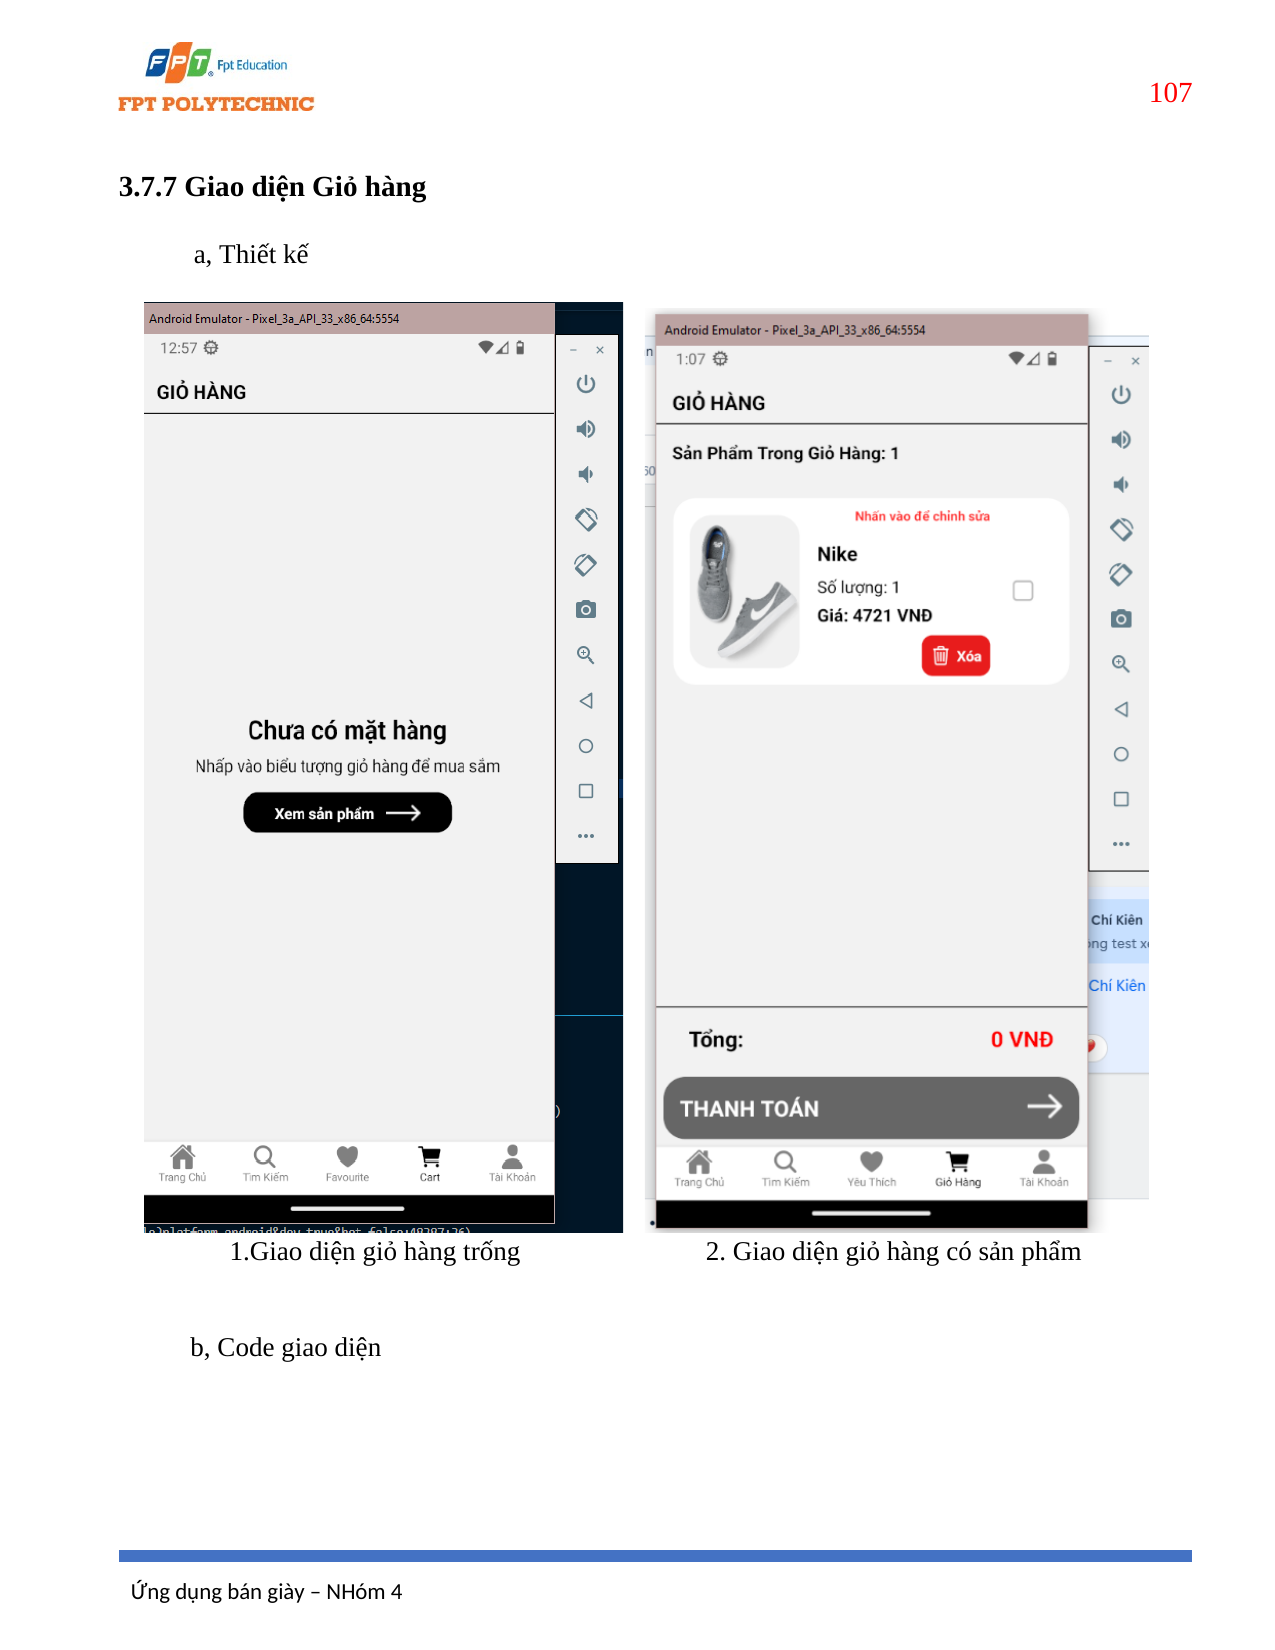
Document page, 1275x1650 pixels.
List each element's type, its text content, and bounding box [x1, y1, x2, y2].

picture [644, 308, 1149, 1233]
text b, Code giao diện [117, 1332, 1192, 1363]
text a, Thiết kế [193, 238, 1184, 269]
subtitle 3.7.7 Giao diện Giỏ hàng [118, 169, 1192, 202]
text 1.Giao diện giỏ hàng trống 2. Giao diện giỏ hàng có sản phẩm [118, 1235, 1192, 1266]
picture [118, 42, 316, 111]
picture [144, 302, 624, 1233]
